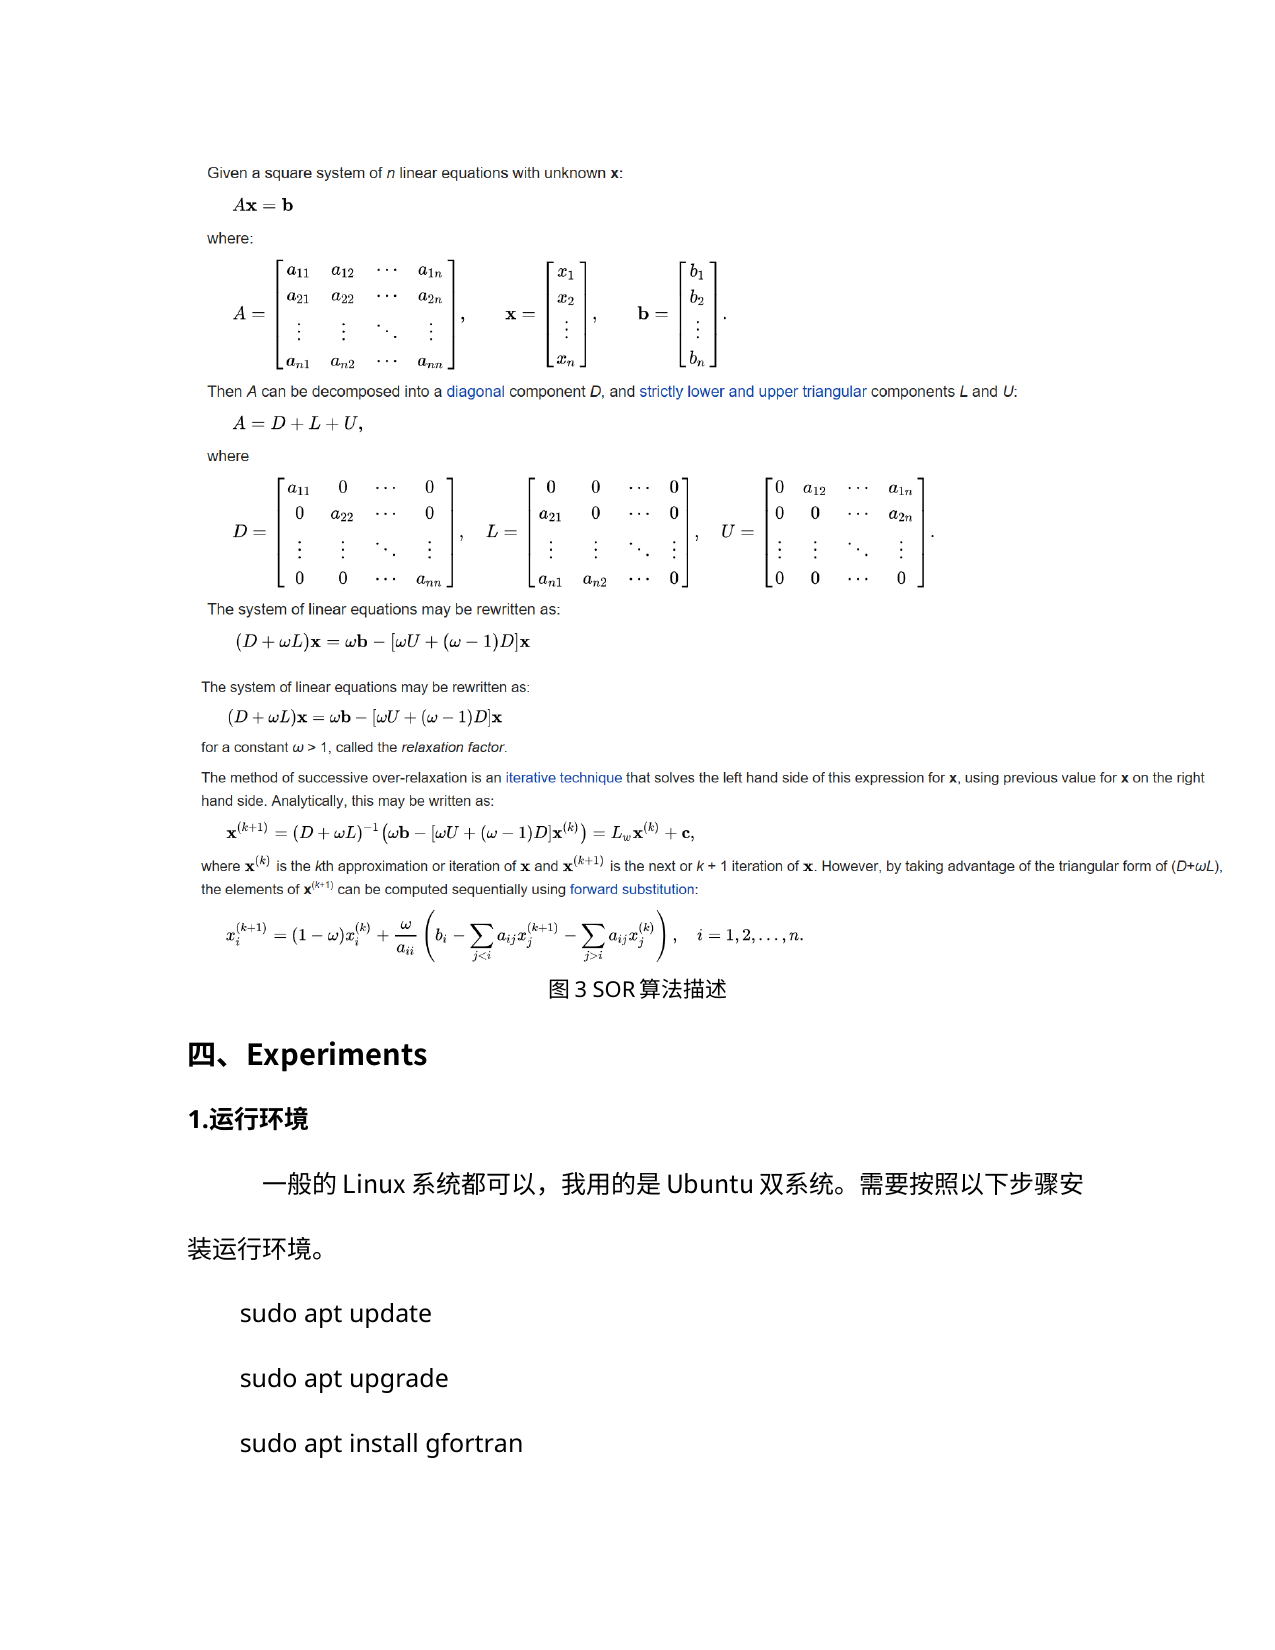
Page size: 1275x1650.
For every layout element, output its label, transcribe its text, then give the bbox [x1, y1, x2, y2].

text 图3 SOR算法描述 [187, 971, 1087, 1004]
text sudo apt upgrade [187, 1345, 1087, 1410]
picture [187, 678, 1229, 968]
text 四、Experiments [187, 1020, 1087, 1085]
text 1.运行环境 [187, 1085, 1087, 1150]
picture [187, 158, 1026, 655]
text sudo apt install gfortran [187, 1410, 1087, 1475]
text 一般的Linux系统都可以，我用的是Ubuntu双系统。需要按照以下步骤安装运行环境。 [187, 1150, 1087, 1280]
text sudo apt update [187, 1280, 1087, 1345]
